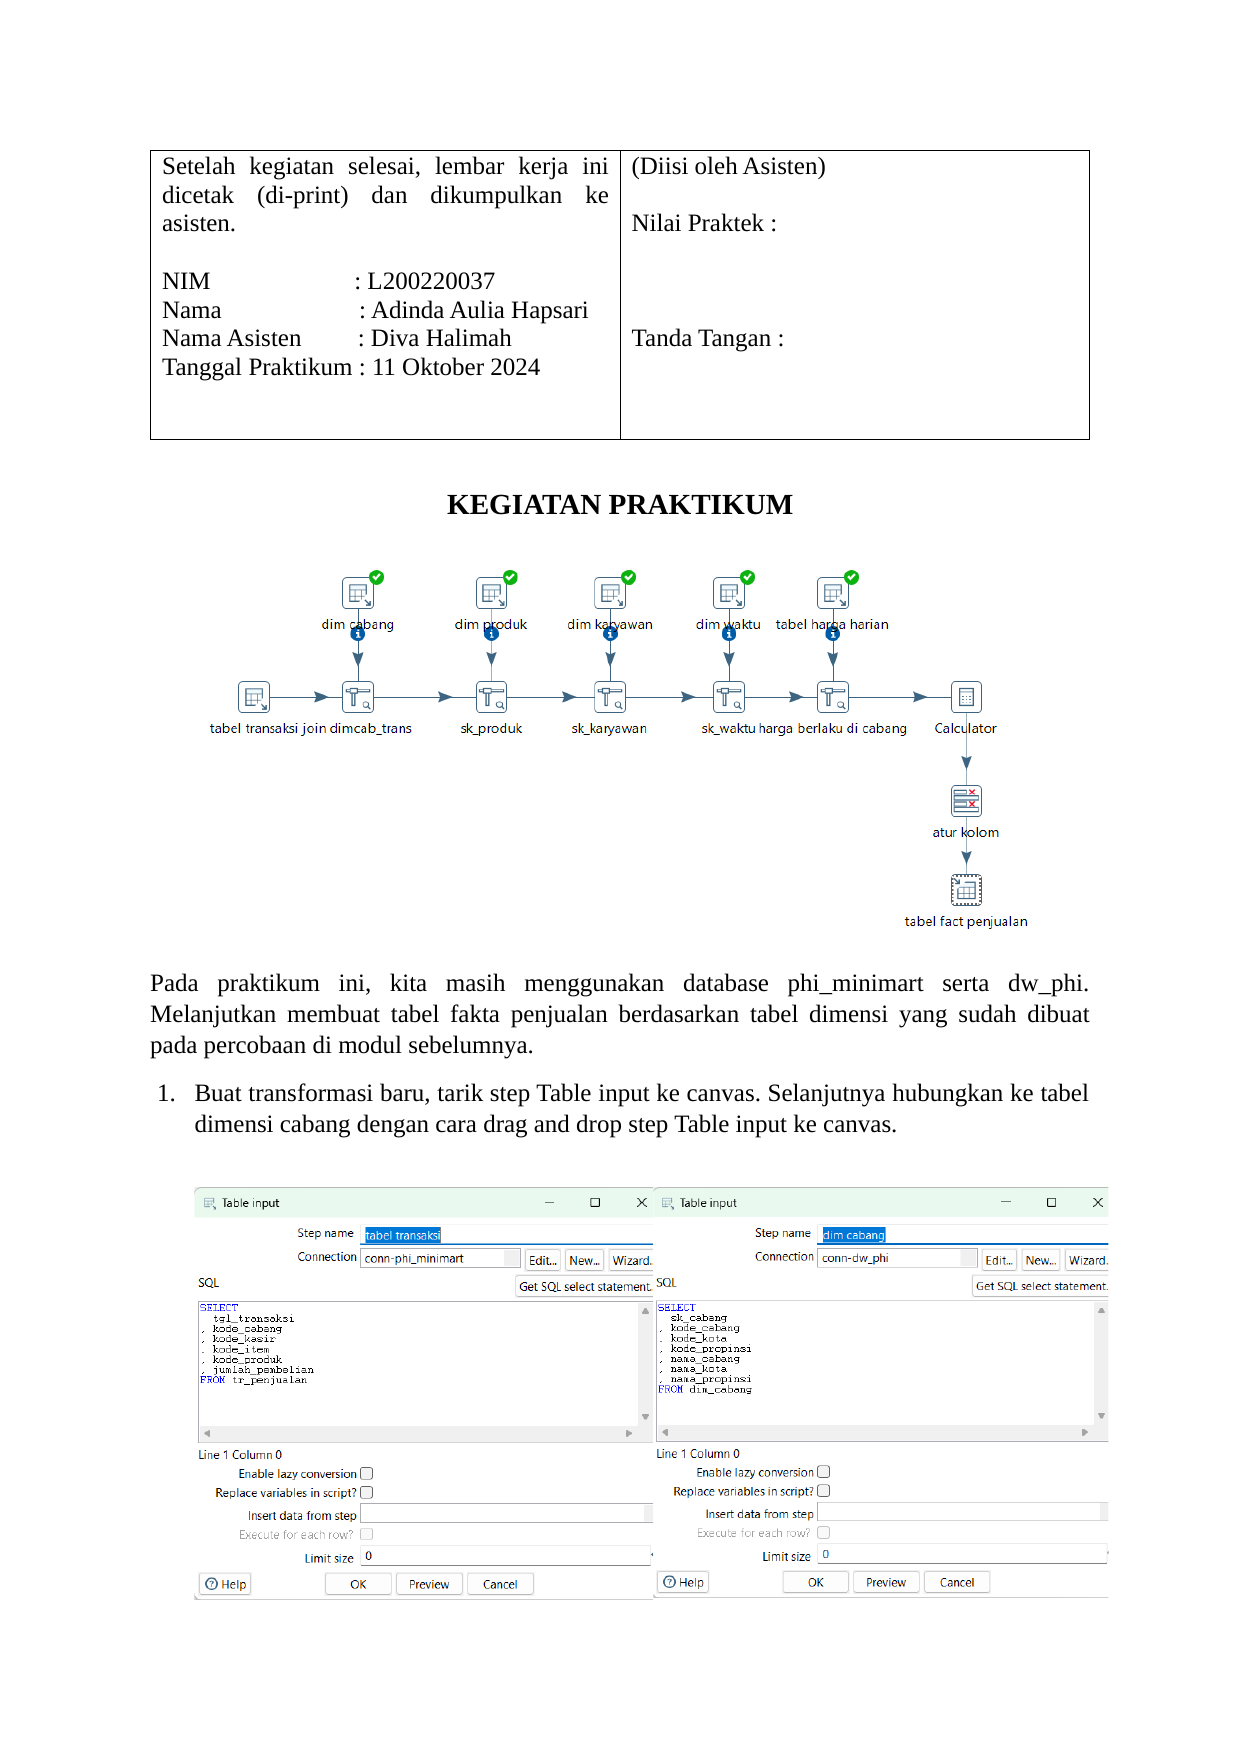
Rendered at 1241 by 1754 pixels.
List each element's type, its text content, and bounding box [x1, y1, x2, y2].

list Buat transformasi baru, tarik step Table input ke canvas. Selanjutnya hubungkan ke tabel dimensi cabang dengan cara drag and drop step Table input ke canvas. [157, 1078, 1090, 1138]
text Pada praktikum ini, kita masih menggunakan database phi_minimart serta dw_phi. Melanjutkan membuat tabel fakta penjualan berdasarkan tabel dimensi yang sudah dibuat pada percobaan di modul sebelumnya. [150, 968, 1090, 1059]
text KEGIATAN PRAKTIKUM [150, 487, 1090, 521]
picture [194, 1187, 1109, 1600]
table_header (Diisi oleh Asisten) Nilai Praktek : Tanda Tangan : [621, 151, 1089, 438]
table_header Setelah kegiatan selesai, lembar kerja ini dicetak (di-print) dan dikumpulkan ke asisten. NIM : L200220037 Nama : Adinda Aulia Hapsari Nama Asisten : Diva Halimah Tanggal Praktikum : 11 Oktober 2024 [151, 151, 620, 438]
picture [197, 559, 1043, 950]
